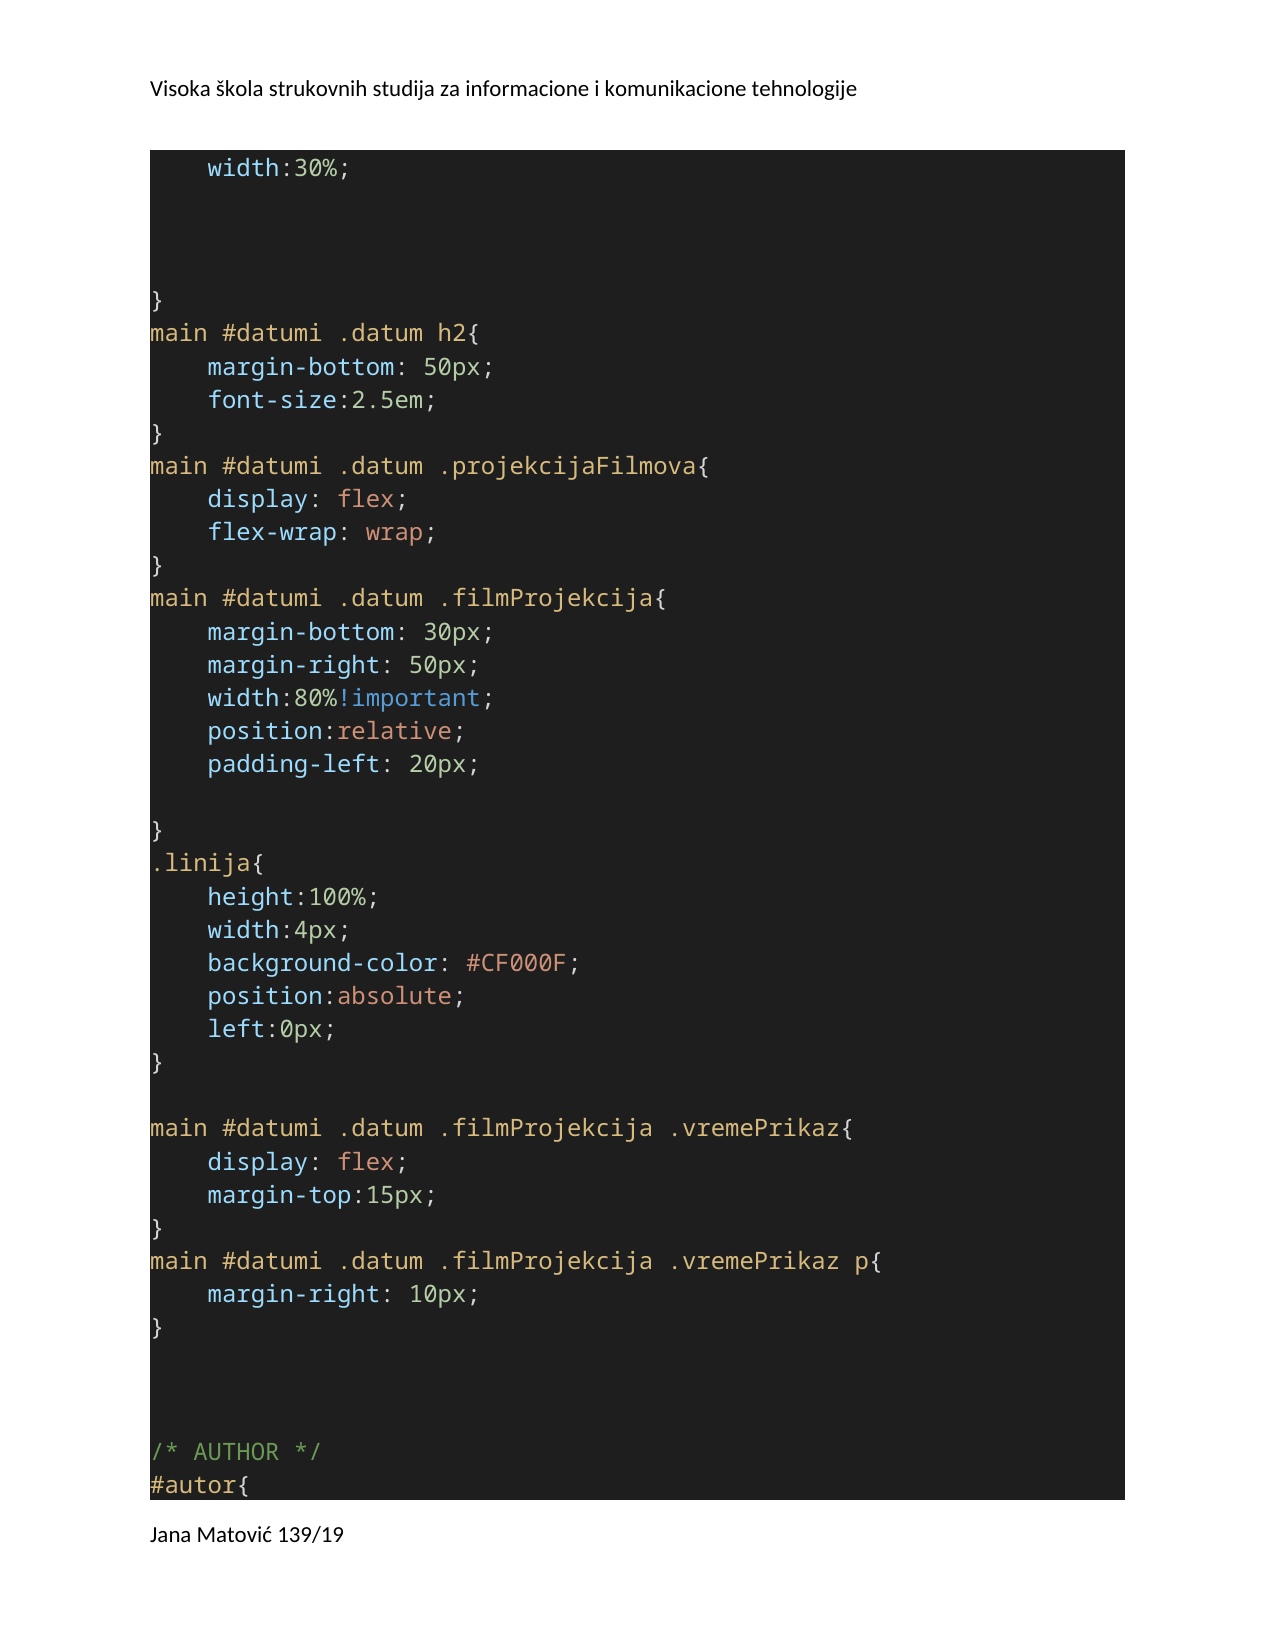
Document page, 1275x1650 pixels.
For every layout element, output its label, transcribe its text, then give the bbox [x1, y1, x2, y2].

text width:80%!important; [150, 680, 1125, 713]
text } [150, 1210, 1125, 1243]
text position:absolute; [150, 978, 1125, 1011]
text display: flex; [150, 1144, 1125, 1177]
text } [150, 282, 1125, 316]
text } [150, 1044, 1125, 1077]
text display: flex; [150, 481, 1125, 514]
text } [150, 1309, 1125, 1342]
text background-color: #CF000F; [150, 945, 1125, 978]
text } [150, 547, 1125, 581]
text .linija{ [150, 846, 1125, 879]
text main #datumi .datum .filmProjekcija .vremePrikaz{ [150, 1111, 1125, 1144]
text margin-right: 50px; [150, 647, 1125, 680]
text main #datumi .datum .filmProjekcija .vremePrikaz p{ [150, 1243, 1125, 1276]
text left:0px; [150, 1011, 1125, 1044]
text margin-right: 10px; [150, 1276, 1125, 1309]
text } [150, 812, 1125, 846]
text position:relative; [150, 713, 1125, 746]
text padding-left: 20px; [150, 746, 1125, 779]
text width:30%; [150, 150, 1125, 183]
text flex-wrap: wrap; [150, 514, 1125, 547]
text margin-bottom: 50px; [150, 349, 1125, 382]
text main #datumi .datum h2{ [150, 316, 1125, 349]
text margin-top:15px; [150, 1177, 1125, 1210]
text width:4px; [150, 912, 1125, 945]
text /* AUTHOR */ [150, 1434, 1125, 1467]
text main #datumi .datum .projekcijaFilmova{ [150, 448, 1125, 481]
text #autor{ [150, 1467, 1125, 1500]
text margin-bottom: 30px; [150, 614, 1125, 647]
text height:100%; [150, 879, 1125, 912]
text main #datumi .datum .filmProjekcija{ [150, 581, 1125, 614]
text } [150, 415, 1125, 448]
text font-size:2.5em; [150, 382, 1125, 415]
